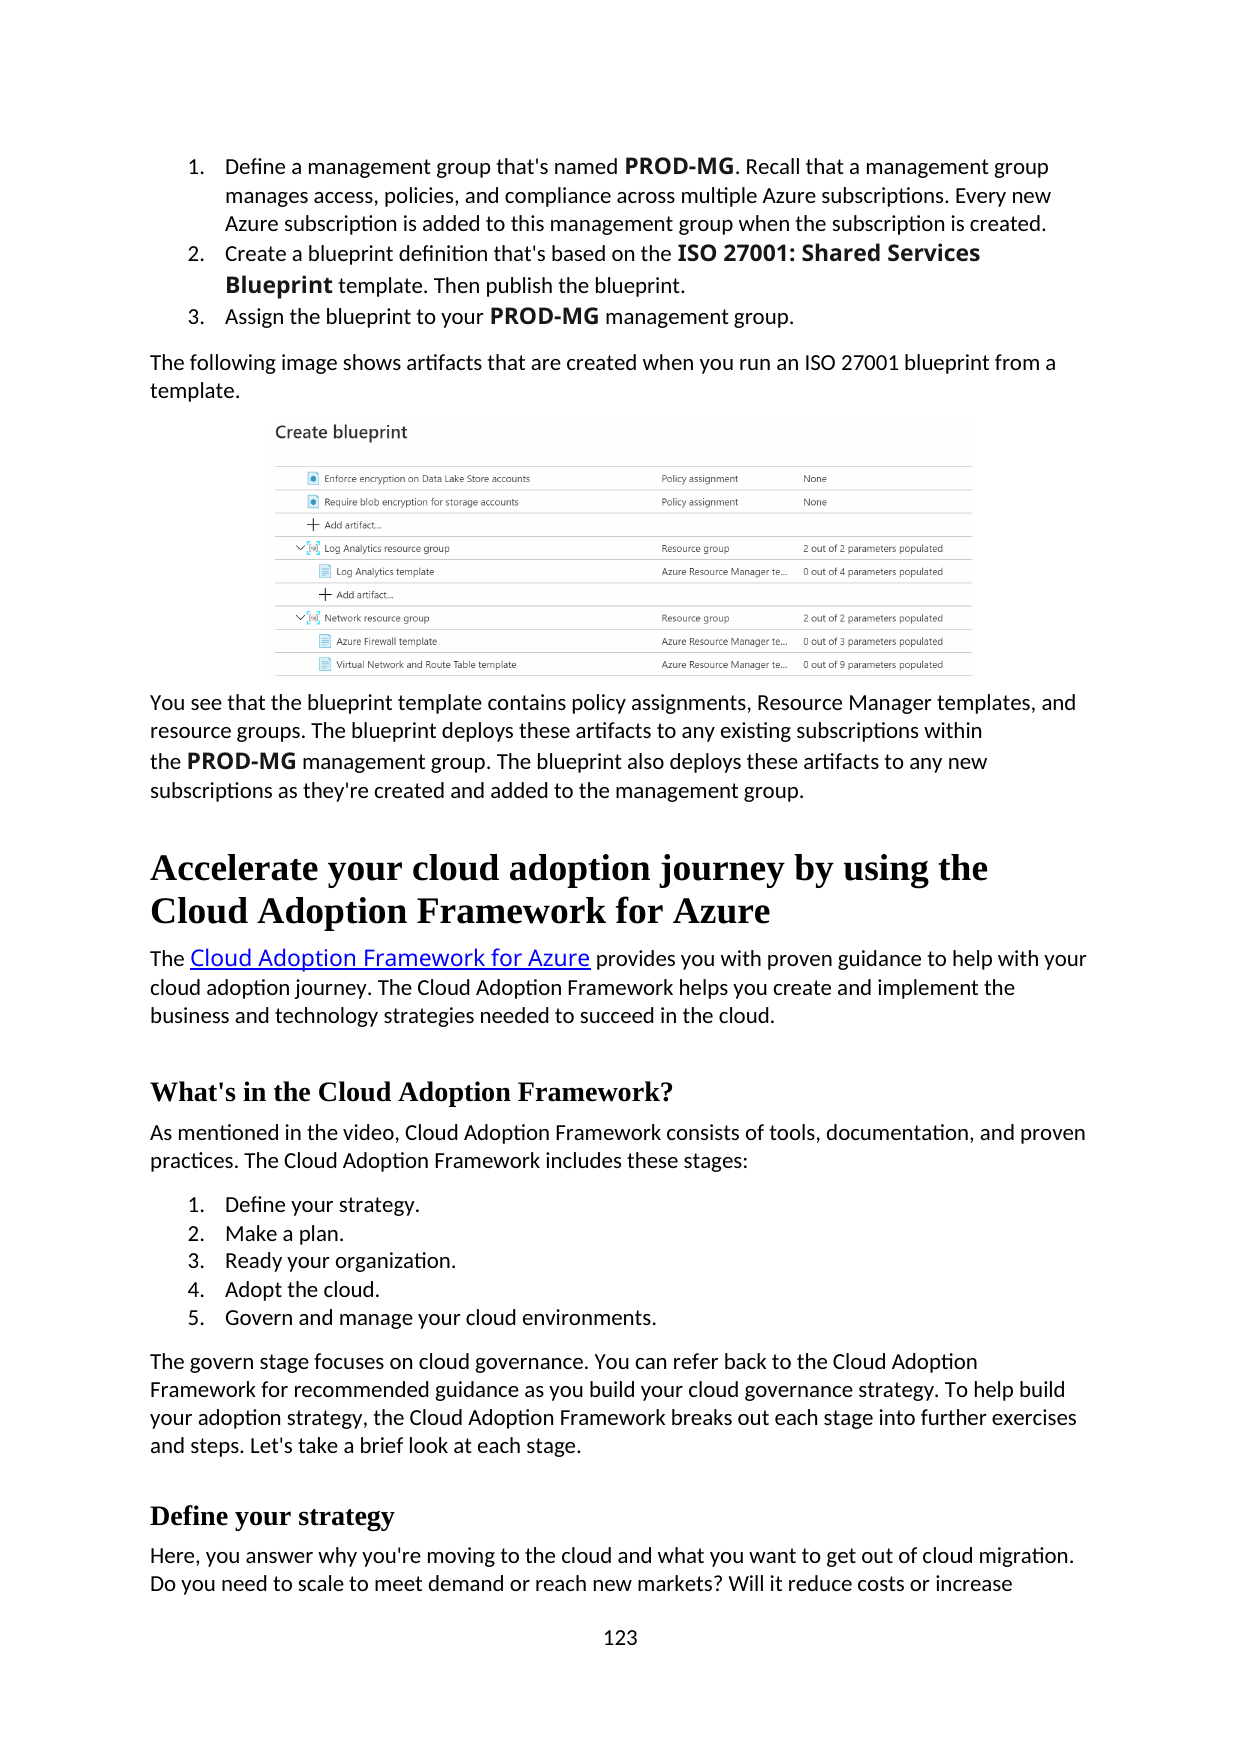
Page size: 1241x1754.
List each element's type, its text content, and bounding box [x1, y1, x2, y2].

subtitle Define your strategy [150, 1498, 1090, 1531]
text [150, 1541, 1090, 1597]
subtitle Accelerate your cloud adoption journey by using the Cloud Adoption Framework for Azure [150, 845, 1090, 931]
text The following image shows artifacts that are created when you run an ISO 27001 blueprint from a template. [150, 348, 1090, 404]
text The govern stage focuses on cloud governance. You can refer back to the Cloud Adoption Framework for recommended guidance as you build your cloud governance strategy. To help build your adoption strategy, the Cloud Adoption Framework breaks out each stage into further exercises and steps. Let's take a brief look at each stage. [150, 1347, 1090, 1459]
list Ready your organization. [187, 1247, 1090, 1275]
text As mentioned in the video, Cloud Adoption Framework consists of tools, documentation, and proven practices. The Cloud Adoption Framework includes these stages: [150, 1118, 1090, 1174]
subtitle What's in the Cloud Adoption Framework? [150, 1075, 1090, 1107]
list Define a management group that's named PROD-MG. Recall that a management group manages access, policies, and compliance across multiple Azure subscriptions. Every new Azure subscription is added to this management group when the subscription is created. [187, 150, 1090, 237]
list Assign the blueprint to your PROD-MG management group. [187, 300, 1090, 331]
list Adopt the cloud. [187, 1275, 1090, 1303]
list Govern and manage your cloud environments. [187, 1303, 1090, 1331]
list Create a blueprint definition that's based on the ISO 27001: Shared Services Blueprint template. Then publish the blueprint. [187, 237, 1090, 300]
picture [267, 420, 973, 679]
text The Cloud Adoption Framework for Azure provides you with proven guidance to help with your cloud adoption journey. The Cloud Adoption Framework helps you create and implement the business and technology strategies needed to succeed in the cloud. [150, 942, 1090, 1029]
list Make a plan. [187, 1219, 1090, 1247]
list Define your strategy. [187, 1191, 1090, 1219]
text You see that the blueprint template contains policy assignments, Resource Manager templates, and resource groups. The blueprint deploys these artifacts to any existing subscriptions within the PROD-MG management group. The blueprint also deploys these artifacts to any new subscriptions as they're created and added to the management group. [150, 688, 1090, 804]
